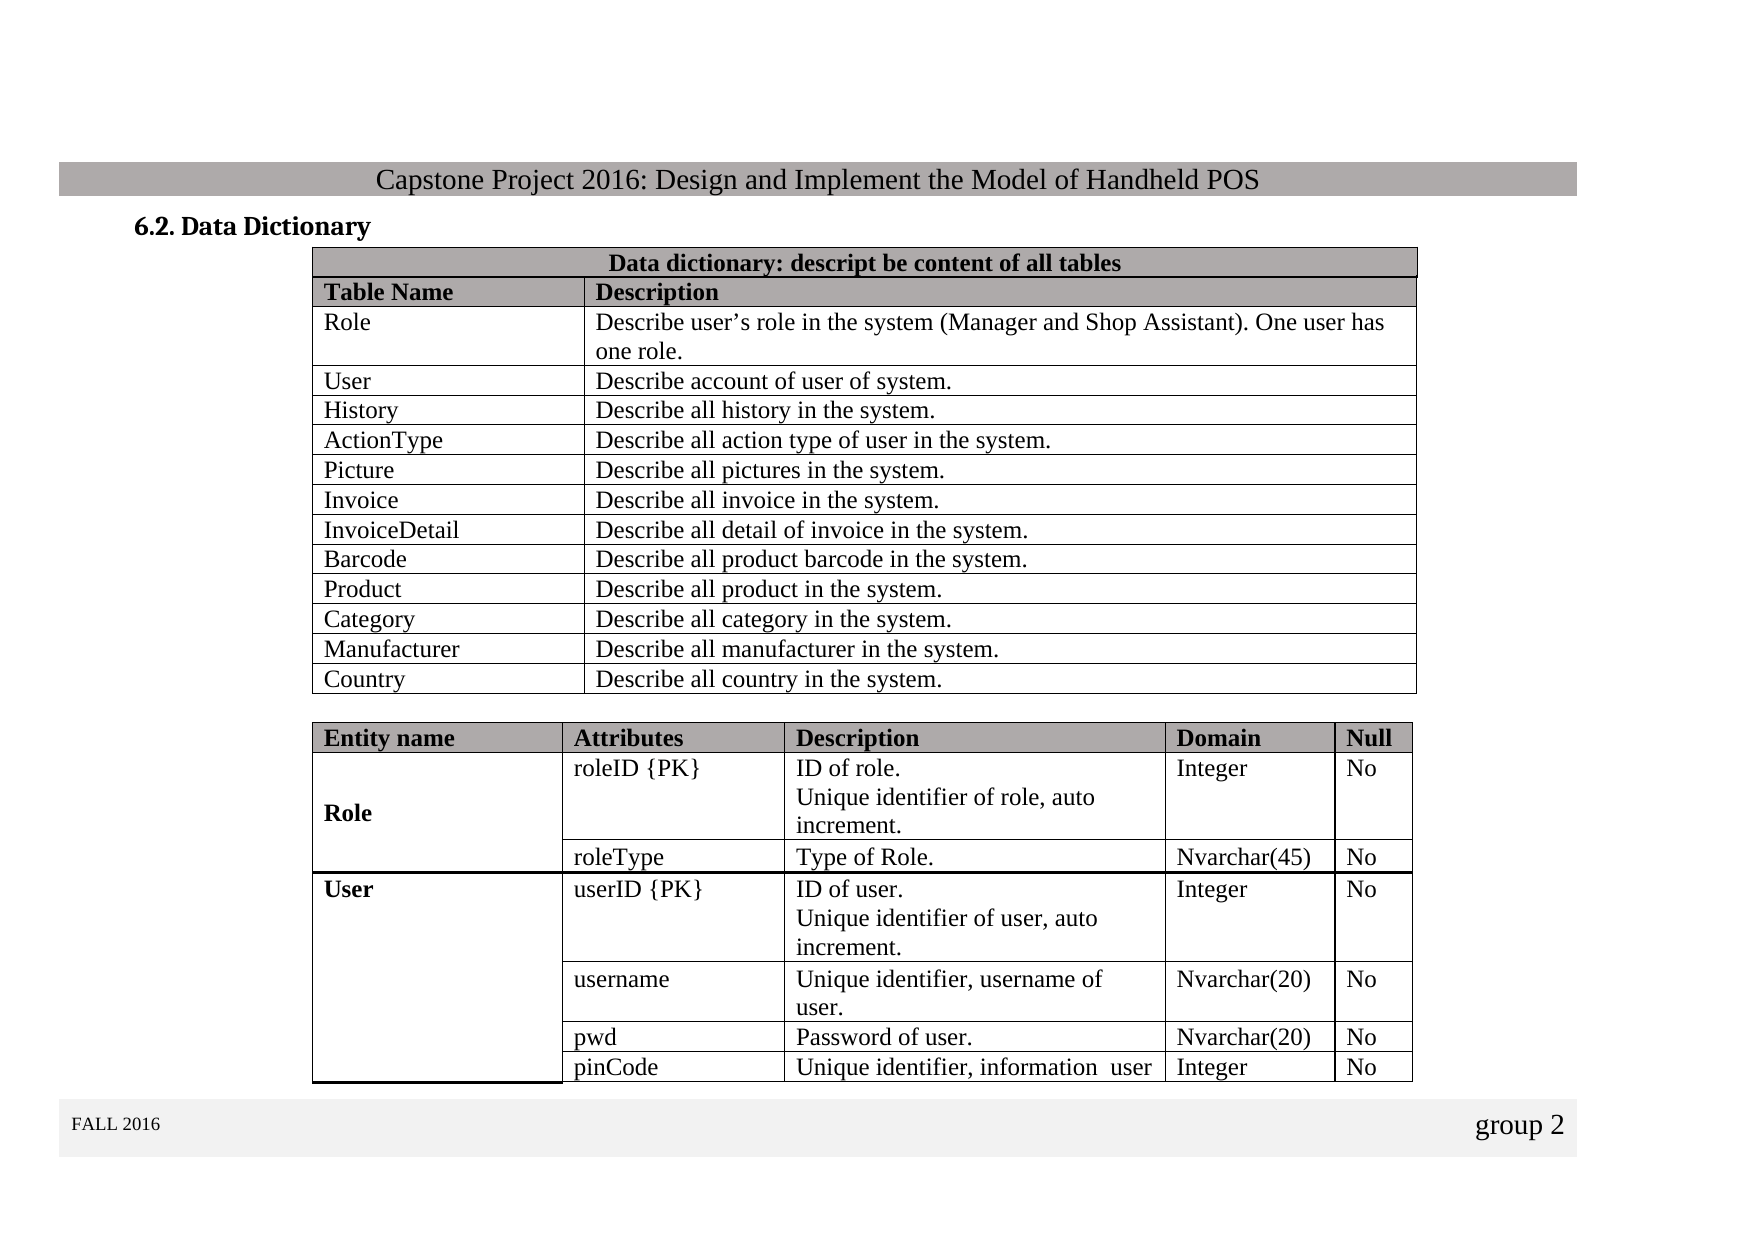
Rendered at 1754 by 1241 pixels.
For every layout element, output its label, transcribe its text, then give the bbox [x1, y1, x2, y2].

table_cell Integer [1166, 753, 1334, 839]
table_cell No [1336, 962, 1412, 1021]
table_cell Describe all product in the system. [585, 574, 1416, 603]
table_cell Nvarchar(20) [1166, 1022, 1334, 1051]
table_cell Integer [1166, 1052, 1334, 1081]
table_cell Unique identifier, username of user. [785, 962, 1165, 1021]
table_cell Describe all history in the system. [585, 396, 1416, 424]
table_cell Table Name [313, 278, 584, 306]
table_cell Describe user’s role in the system (Manager and Shop Assistant). One user has one role. [585, 307, 1416, 365]
table_cell Manufacturer [313, 634, 584, 663]
table_cell Picture [313, 455, 584, 484]
table_cell Barcode [313, 545, 584, 573]
table_cell Describe all pictures in the system. [585, 455, 1416, 484]
table_cell Nvarchar(20) [1166, 962, 1334, 1021]
table_cell username [563, 962, 784, 1021]
table_cell Nvarchar(45) [1166, 840, 1334, 871]
table_cell pinCode [563, 1052, 784, 1081]
table_header Entity name [313, 723, 562, 752]
table_cell No [1336, 874, 1412, 961]
table_cell ActionType [313, 425, 584, 454]
table_cell Describe all action type of user in the system. [585, 425, 1416, 454]
table_cell Role [313, 307, 584, 365]
table_cell Type of Role. [785, 840, 1165, 871]
table_header Attributes [563, 723, 784, 752]
table_cell pwd [563, 1022, 784, 1051]
table_cell Category [313, 604, 584, 633]
table_cell Role [313, 753, 562, 871]
table_cell Describe all invoice in the system. [585, 485, 1416, 514]
table_cell Describe all product barcode in the system. [585, 545, 1416, 573]
table_cell Description [585, 278, 1416, 306]
table_cell Describe all detail of invoice in the system. [585, 515, 1416, 543]
table_cell User [313, 366, 584, 394]
table_cell ID of role. Unique identifier of role, auto increment. [785, 753, 1165, 839]
table_header Null [1336, 723, 1412, 752]
table_cell Password of user. [785, 1022, 1165, 1051]
table_header Domain [1166, 723, 1334, 752]
table_cell Country [313, 664, 584, 692]
table_cell Unique identifier, information user [785, 1052, 1165, 1081]
table_header Data dictionary: descript be content of all tables [313, 248, 1417, 276]
table_cell roleID {PK} [563, 753, 784, 839]
table_cell roleType [563, 840, 784, 871]
table_cell Describe all manufacturer in the system. [585, 634, 1416, 663]
table_cell No [1336, 1022, 1412, 1051]
table_cell Describe all category in the system. [585, 604, 1416, 633]
table_cell History [313, 396, 584, 424]
table_cell Integer [1166, 874, 1334, 961]
table_cell No [1336, 1052, 1412, 1081]
table_cell InvoiceDetail [313, 515, 584, 543]
table_cell Describe all country in the system. [585, 664, 1416, 692]
table_cell No [1336, 753, 1412, 839]
table_cell User [313, 874, 562, 1081]
table_cell userID {PK} [563, 874, 784, 961]
table_cell ID of user. Unique identifier of user, auto increment. [785, 874, 1165, 961]
table_cell Describe account of user of system. [585, 366, 1416, 394]
table_cell No [1336, 840, 1412, 871]
subtitle Data Dictionary [134, 211, 1577, 242]
table_header Description [785, 723, 1165, 752]
table_cell Invoice [313, 485, 584, 514]
table_cell Product [313, 574, 584, 603]
